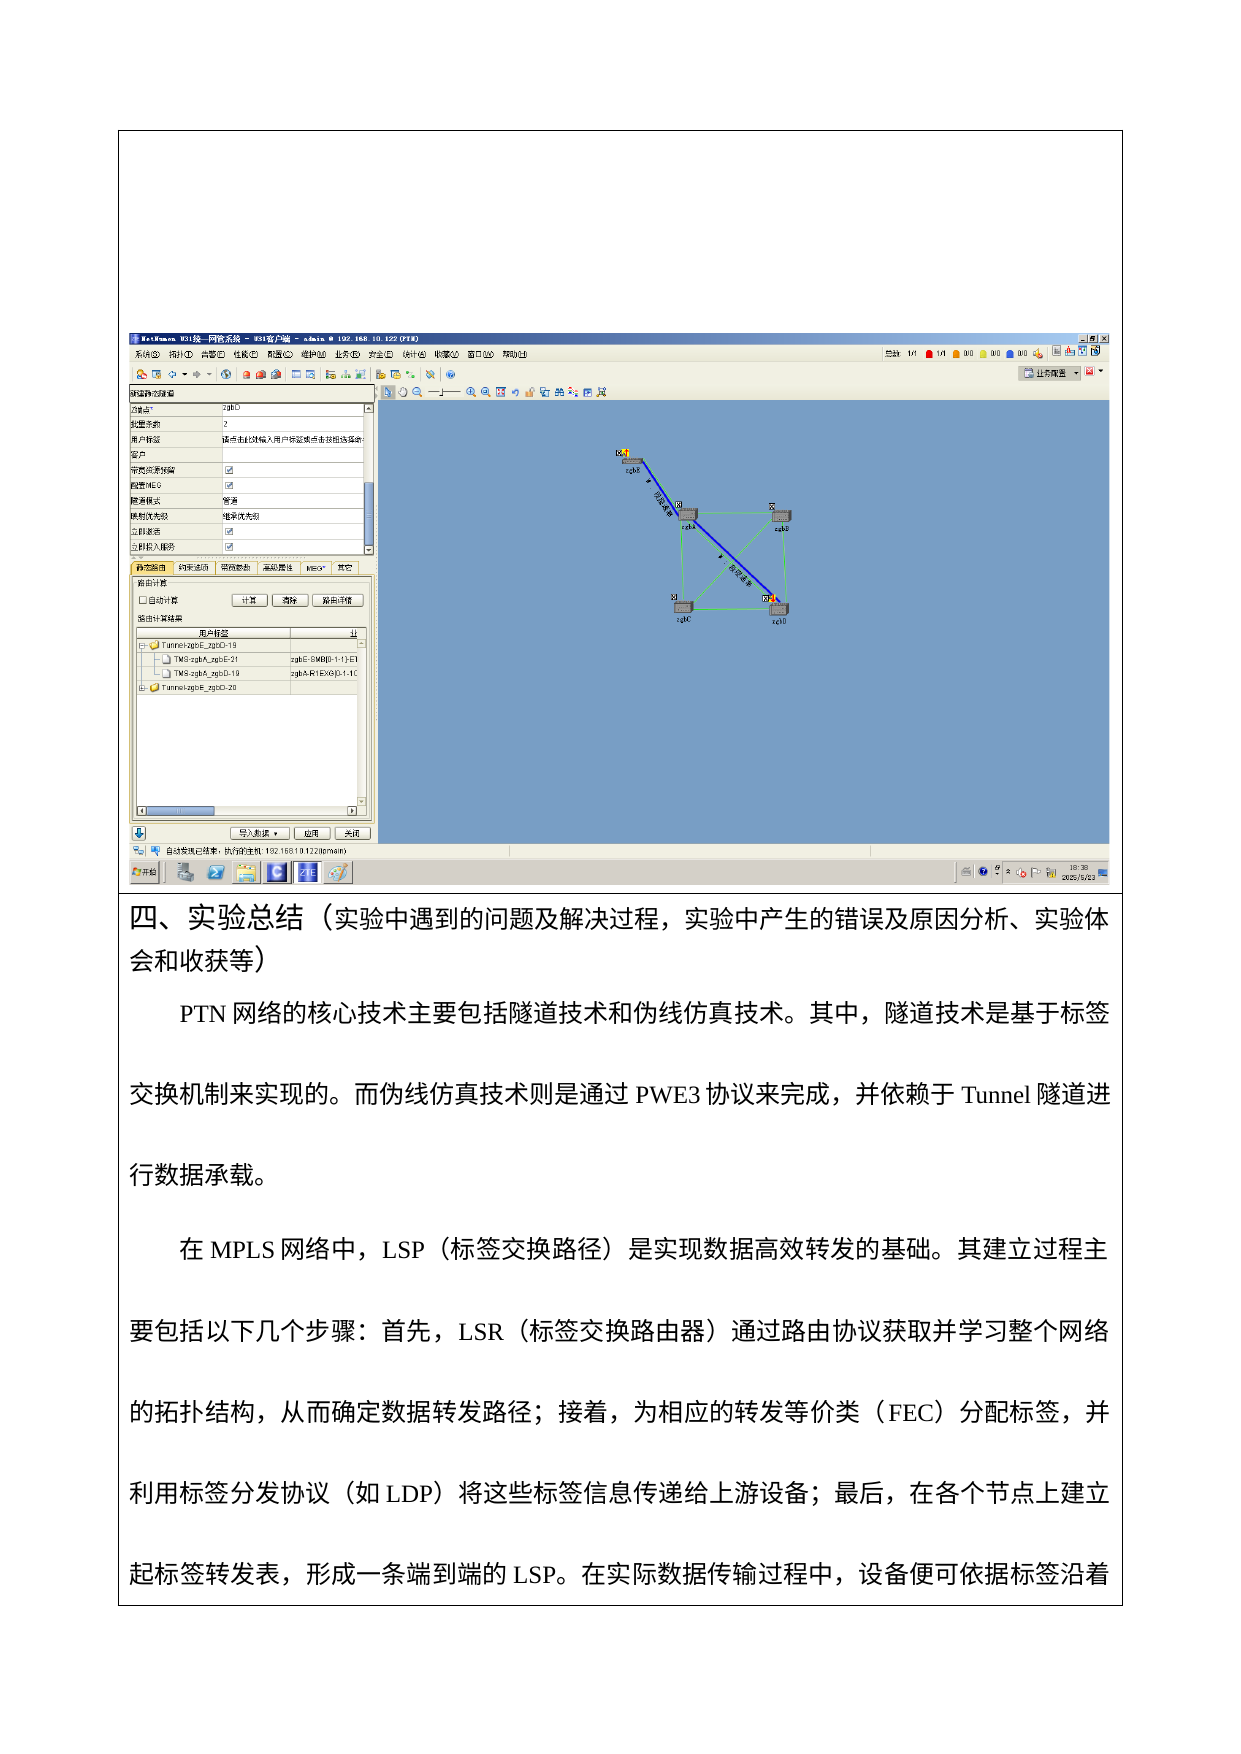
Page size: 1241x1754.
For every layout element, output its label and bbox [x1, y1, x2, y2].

table_cell [119, 131, 1122, 893]
table_cell [119, 894, 1122, 1605]
picture [129, 333, 1110, 885]
